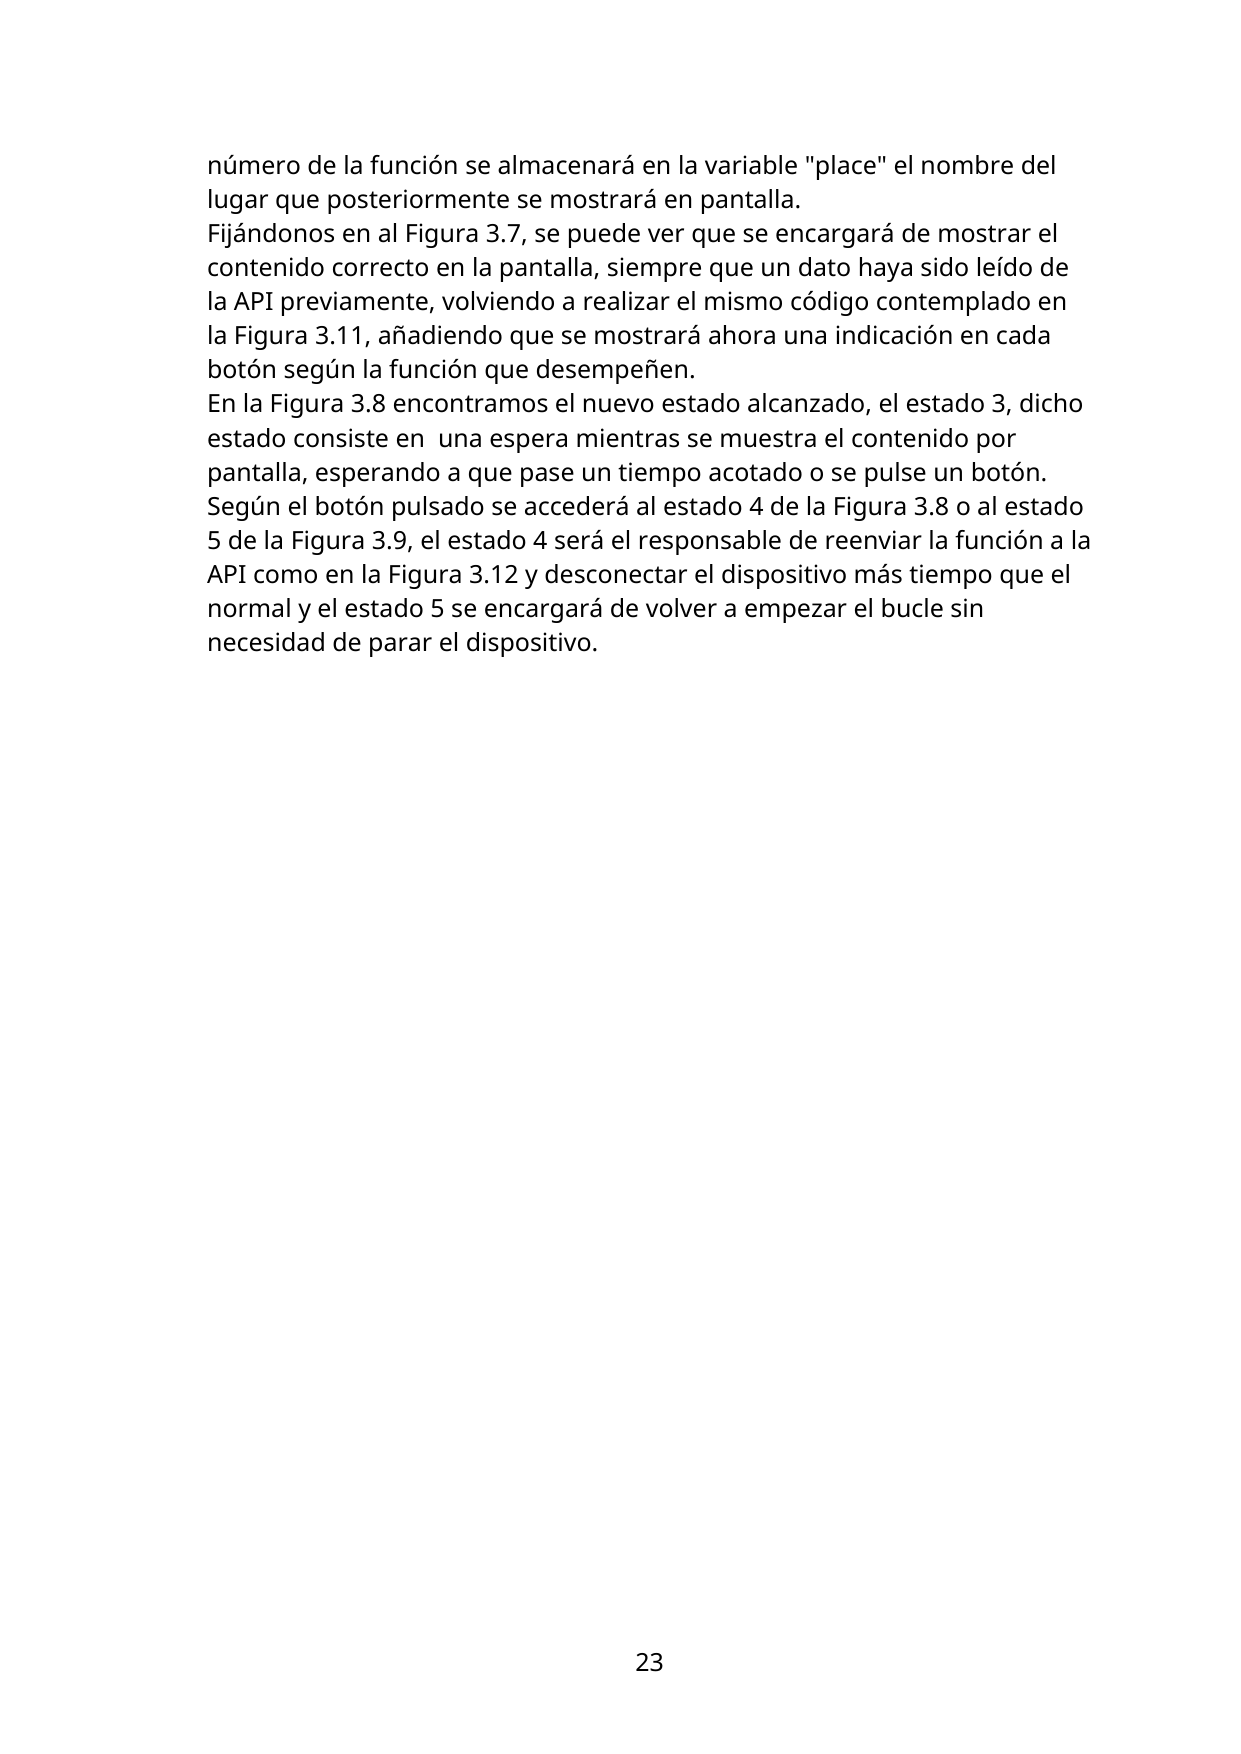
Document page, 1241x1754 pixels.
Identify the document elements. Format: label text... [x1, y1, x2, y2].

text Fijándonos en al Figura 3.7, se puede ver que se encargará de mostrar el contenido correcto en la pantalla, siempre que un dato haya sido leído de la API previamente, volviendo a realizar el mismo código contemplado en la Figura 3.11, añadiendo que se mostrará ahora una indicación en cada botón según la función que desempeñen. [207, 216, 1092, 386]
text Según el botón pulsado se accederá al estado 4 de la Figura 3.8 o al estado 5 de la Figura 3.9, el estado 4 será el responsable de reenviar la función a la API como en la Figura 3.12 y desconectar el dispositivo más tiempo que el normal y el estado 5 se encargará de volver a empezar el bucle sin necesidad de parar el dispositivo. [207, 488, 1092, 659]
text En la Figura 3.8 encontramos el nuevo estado alcanzado, el estado 3, dicho estado consiste en una espera mientras se muestra el contenido por pantalla, esperando a que pase un tiempo acotado o se pulse un botón. [207, 386, 1092, 488]
